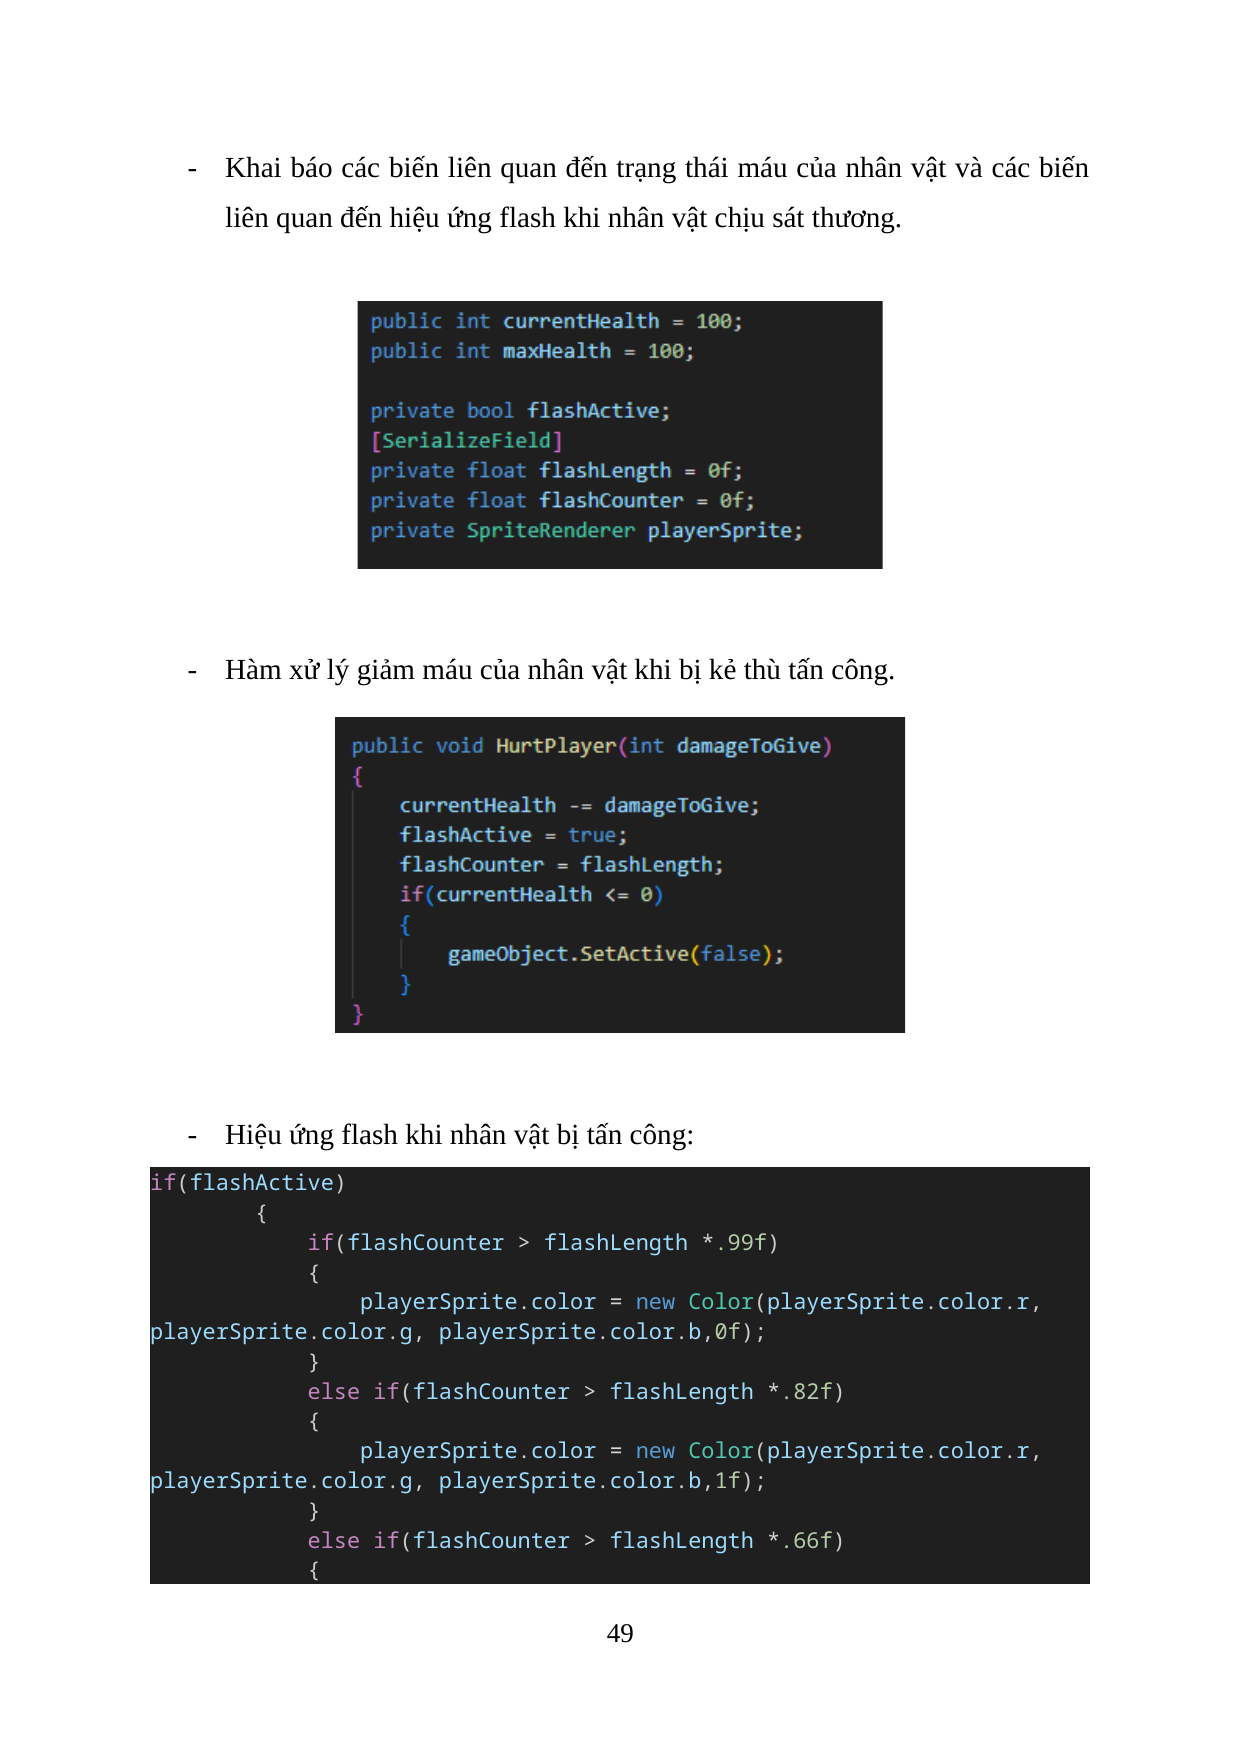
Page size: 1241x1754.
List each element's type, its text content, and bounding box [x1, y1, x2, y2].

list Hiệu ứng flash khi nhân vật bị tấn công: [187, 1117, 1090, 1150]
text else if(flashCounter > flashLength *.82f) [150, 1376, 1090, 1405]
picture [357, 301, 883, 569]
text playerSprite.color = new Color(playerSprite.color.r, playerSprite.color.g, playerSprite.color.b,0f); [150, 1286, 1090, 1346]
text { [150, 1256, 1090, 1286]
picture [335, 717, 906, 1033]
list Khai báo các biến liên quan đến trạng thái máu của nhân vật và các biến liên quan đến hiệu ứng flash khi nhân vật chịu sát thương. [187, 150, 1090, 234]
text if(flashCounter > flashLength *.99f) [150, 1227, 1090, 1256]
text { [150, 1197, 1090, 1227]
text else if(flashCounter > flashLength *.66f) [150, 1524, 1090, 1554]
list Hàm xử lý giảm máu của nhân vật khi bị kẻ thù tấn công. [187, 652, 1090, 686]
text if(flashActive) [150, 1167, 1090, 1197]
text } [150, 1495, 1090, 1524]
text { [150, 1405, 1090, 1435]
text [150, 1435, 1090, 1495]
text { [150, 1554, 1090, 1584]
text } [150, 1346, 1090, 1376]
